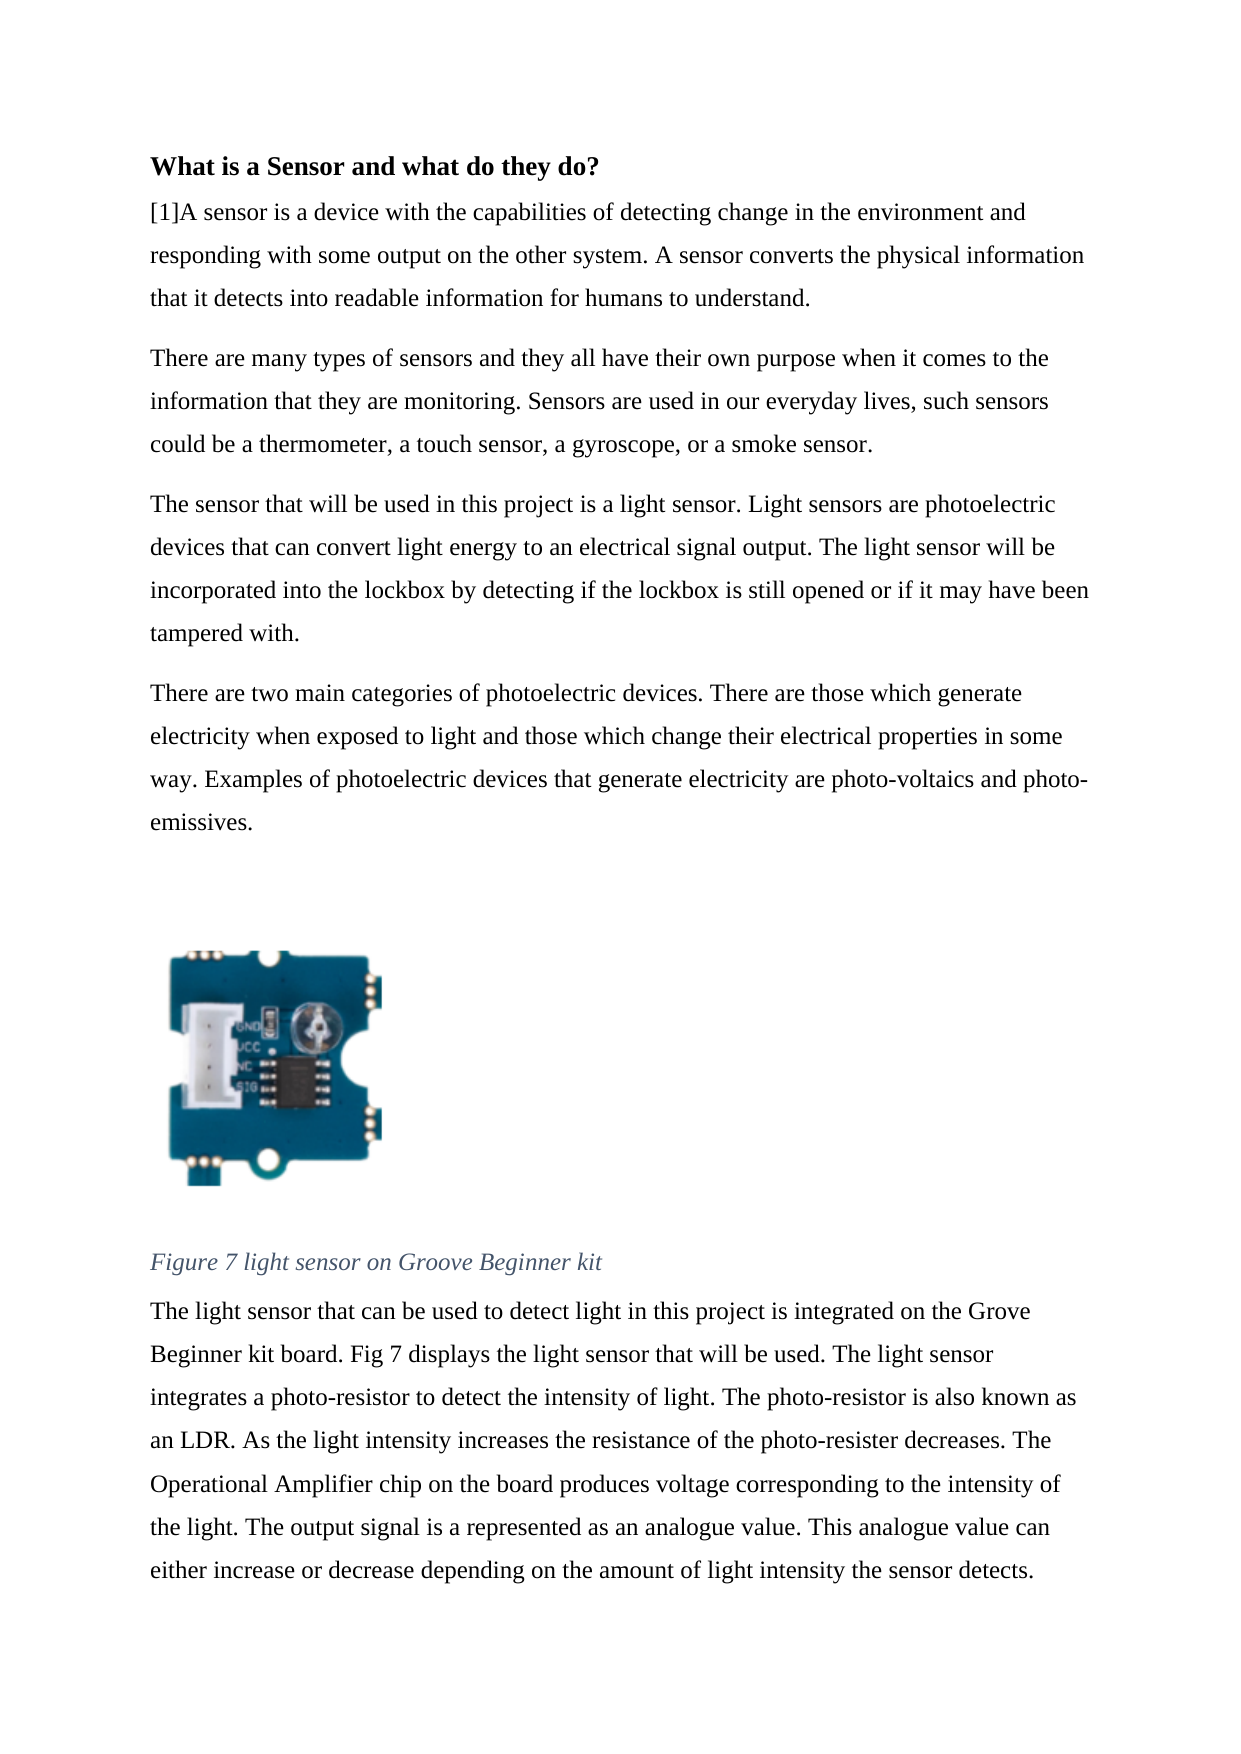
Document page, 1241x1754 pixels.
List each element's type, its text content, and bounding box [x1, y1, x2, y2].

picture [150, 926, 404, 1216]
text There are two main categories of photoelectric devices. There are those which generate electricity when exposed to light and those which change their electrical properties in some way. Examples of photoelectric devices that generate electricity are photo-voltaics and photo- emissives. [150, 678, 1090, 836]
text [1]A sensor is a device with the capabilities of detecting change in the environment and responding with some output on the other system. A sensor converts the physical information that it detects into readable information for humans to understand. [150, 197, 1090, 312]
text The sensor that will be used in this project is a light sensor. Light sensors are photoelectric devices that can convert light energy to an electrical signal output. The light sensor will be incorporated into the lockbox by detecting if the lockbox is still opened or if it may have been tampered with. [150, 489, 1090, 647]
text Figure 7 light sensor on Groove Beginner kit [150, 1247, 1090, 1275]
text There are many types of sensors and they all have their own purpose when it comes to the information that they are monitoring. Sensors are used in our everyday lives, such sensors could be a thermometer, a touch sensor, a gyroscope, or a smoke sensor. [150, 343, 1090, 458]
subtitle What is a Sensor and what do they do? [150, 150, 1090, 181]
text The light sensor that can be used to detect light in this project is integrated on the Grove Beginner kit board. Fig 7 displays the light sensor that will be used. The light sensor integrates a photo-resistor to detect the intensity of light. The photo-resistor is also known as an LDR. As the light intensity increases the resistance of the photo-resister decreases. The Operational Amplifier chip on the board produces voltage corresponding to the intensity of the light. The output signal is a represented as an analogue value. This analogue value can either increase or decrease depending on the amount of light intensity the sensor detects. [150, 1296, 1090, 1584]
